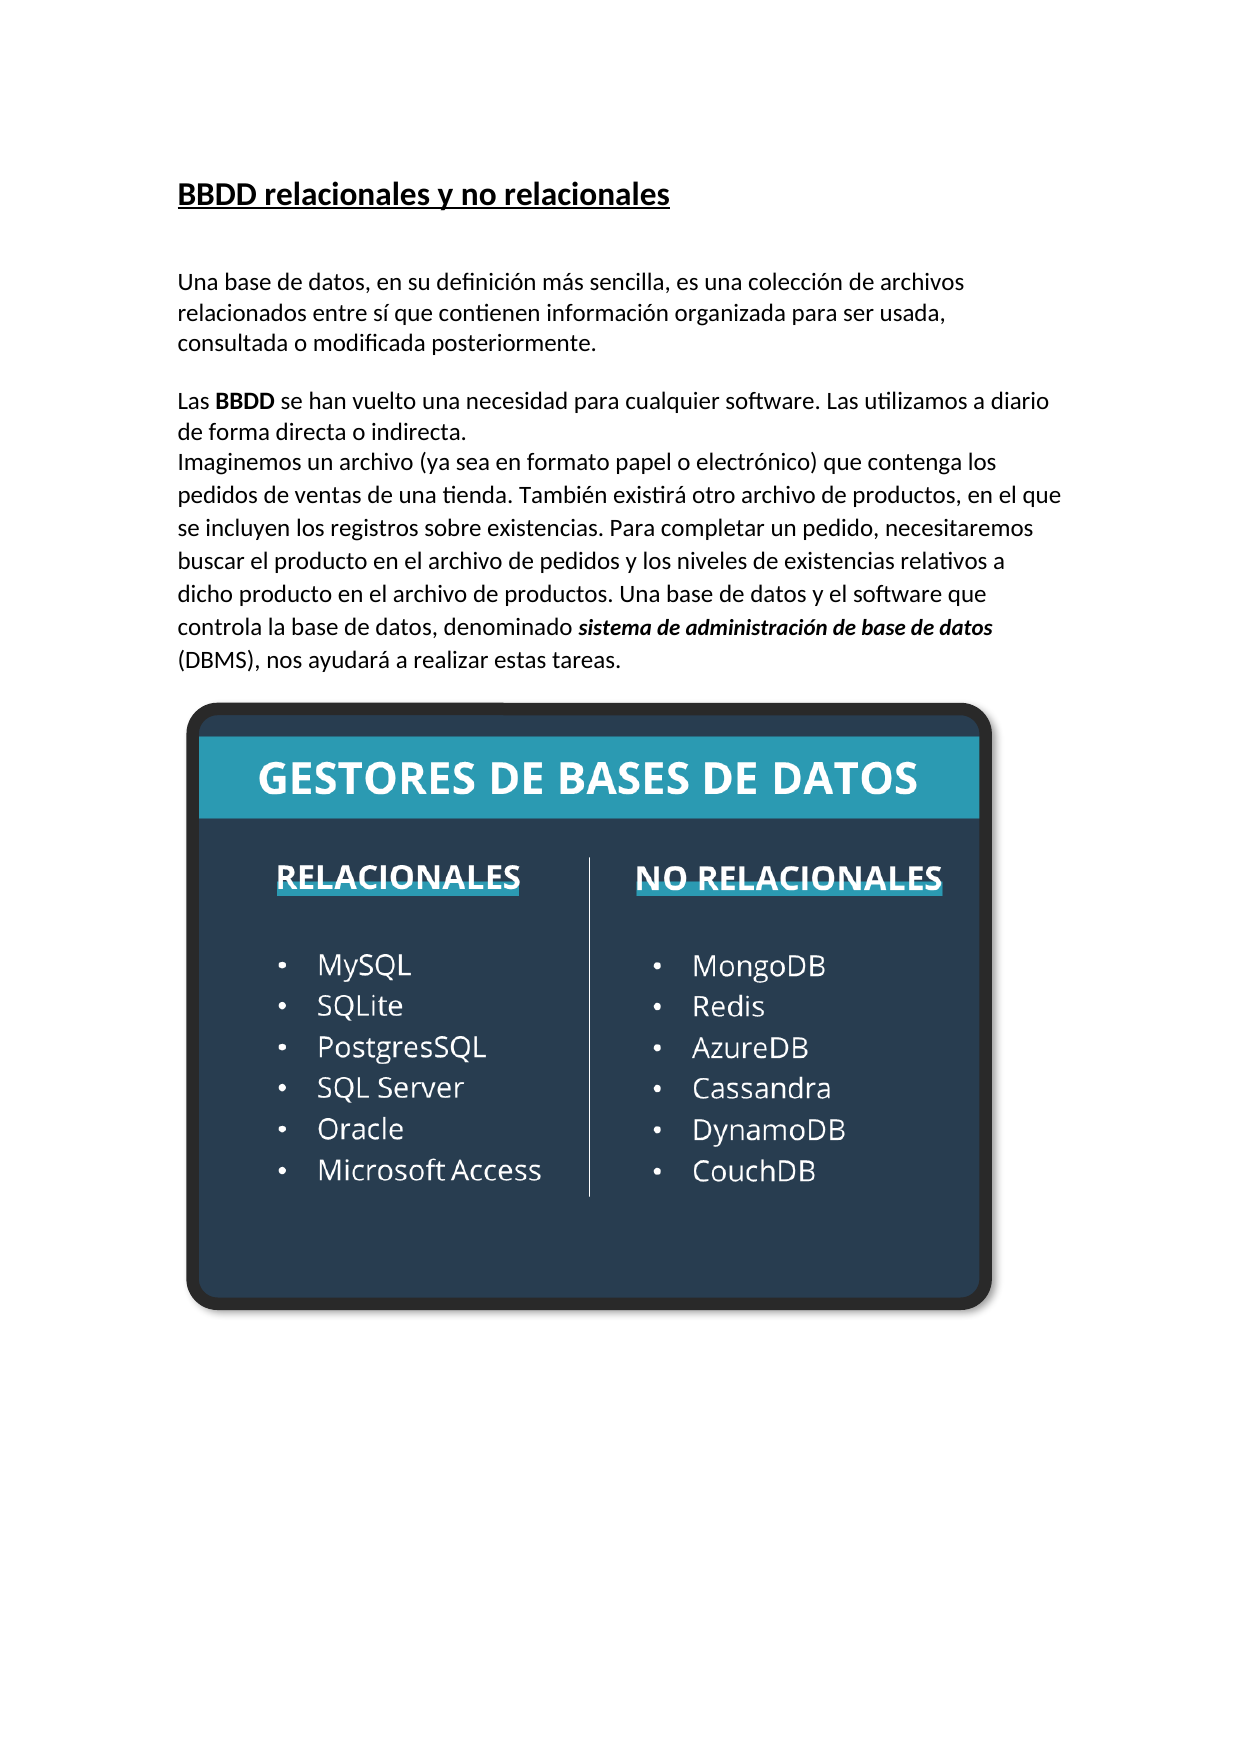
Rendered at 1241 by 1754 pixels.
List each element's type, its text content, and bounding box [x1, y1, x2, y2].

text Las BBDD se han vuelto una necesidad para cualquier software. Las utilizamos a diario de forma directa o indirecta. [177, 385, 1063, 446]
text Imaginemos un archivo (ya sea en formato papel o electrónico) que contenga los pedidos de ventas de una tienda. También existirá otro archivo de productos, en el que se incluyen los registros sobre existencias. Para completar un pedido, necesitaremos buscar el producto en el archivo de pedidos y los niveles de existencias relativos a dicho producto en el archivo de productos. Una base de datos y el software que controla la base de datos, denominado sistema de administración de base de datos (DBMS), nos ayudará a realizar estas tareas. [177, 446, 1063, 674]
text Una base de datos, en su definición más sencilla, es una colección de archivos relacionados entre sí que contienen información organizada para ser usada, consultada o modificada posteriormente. [177, 266, 1063, 358]
picture [199, 716, 979, 1297]
subtitle BBDD relacionales y no relacionales [177, 173, 1063, 213]
